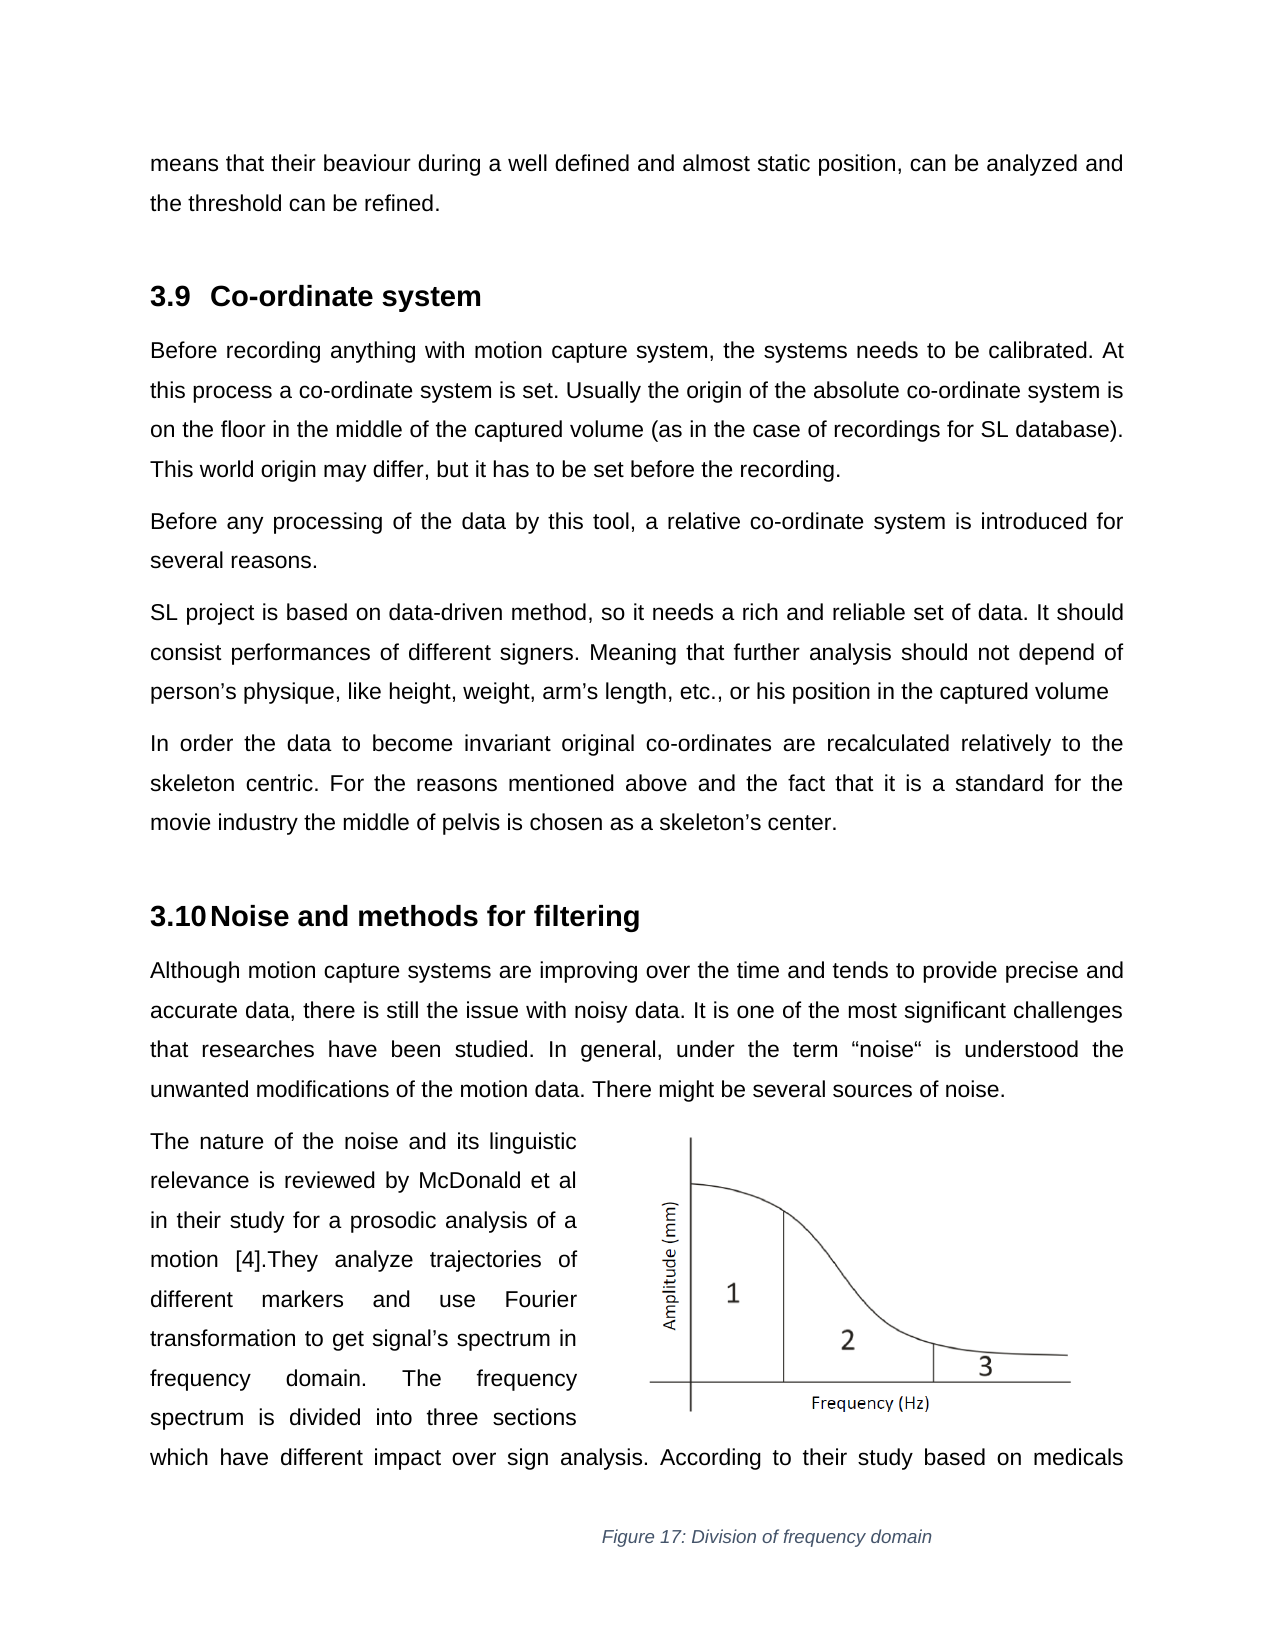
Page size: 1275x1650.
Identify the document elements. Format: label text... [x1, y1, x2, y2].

text Although motion capture systems are improving over the time and tends to provide precise and accurate data, there is still the issue with noisy data. It is one of the most significant challenges that researches have been studied. In general, under the term “noise“ is understood the unwanted modifications of the motion data. There might be several sources of noise. [150, 957, 1125, 1102]
text SL project is based on data-driven method, so it needs a rich and reliable set of data. It should consist performances of different signers. Meaning that further analysis should not depend of person’s physique, like height, weight, arm’s length, etc., or his position in the captured volume [150, 599, 1125, 705]
subtitle Noise and methods for filtering [150, 899, 1125, 932]
text Before recording anything with motion capture system, the systems needs to be calibrated. At this process a co-ordinate system is set. Usually the origin of the absolute co-ordinate system is on the floor in the middle of the captured volume (as in the case of recordings for SL database). This world origin may differ, but it has to be set before the recording. [150, 337, 1125, 482]
picture [596, 1132, 1121, 1423]
text In order the data to become invariant original co-ordinates are recalculated relatively to the skeleton centric. For the reasons mentioned above and the fact that it is a standard for the movie industry the middle of pelvis is chosen as a skeleton’s center. [150, 730, 1125, 836]
text Before any processing of the data by this tool, a relative co-ordinate system is introduced for several reasons. [150, 508, 1125, 574]
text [150, 1128, 1125, 1470]
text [150, 150, 1125, 216]
subtitle Co-ordinate system [150, 279, 1125, 312]
